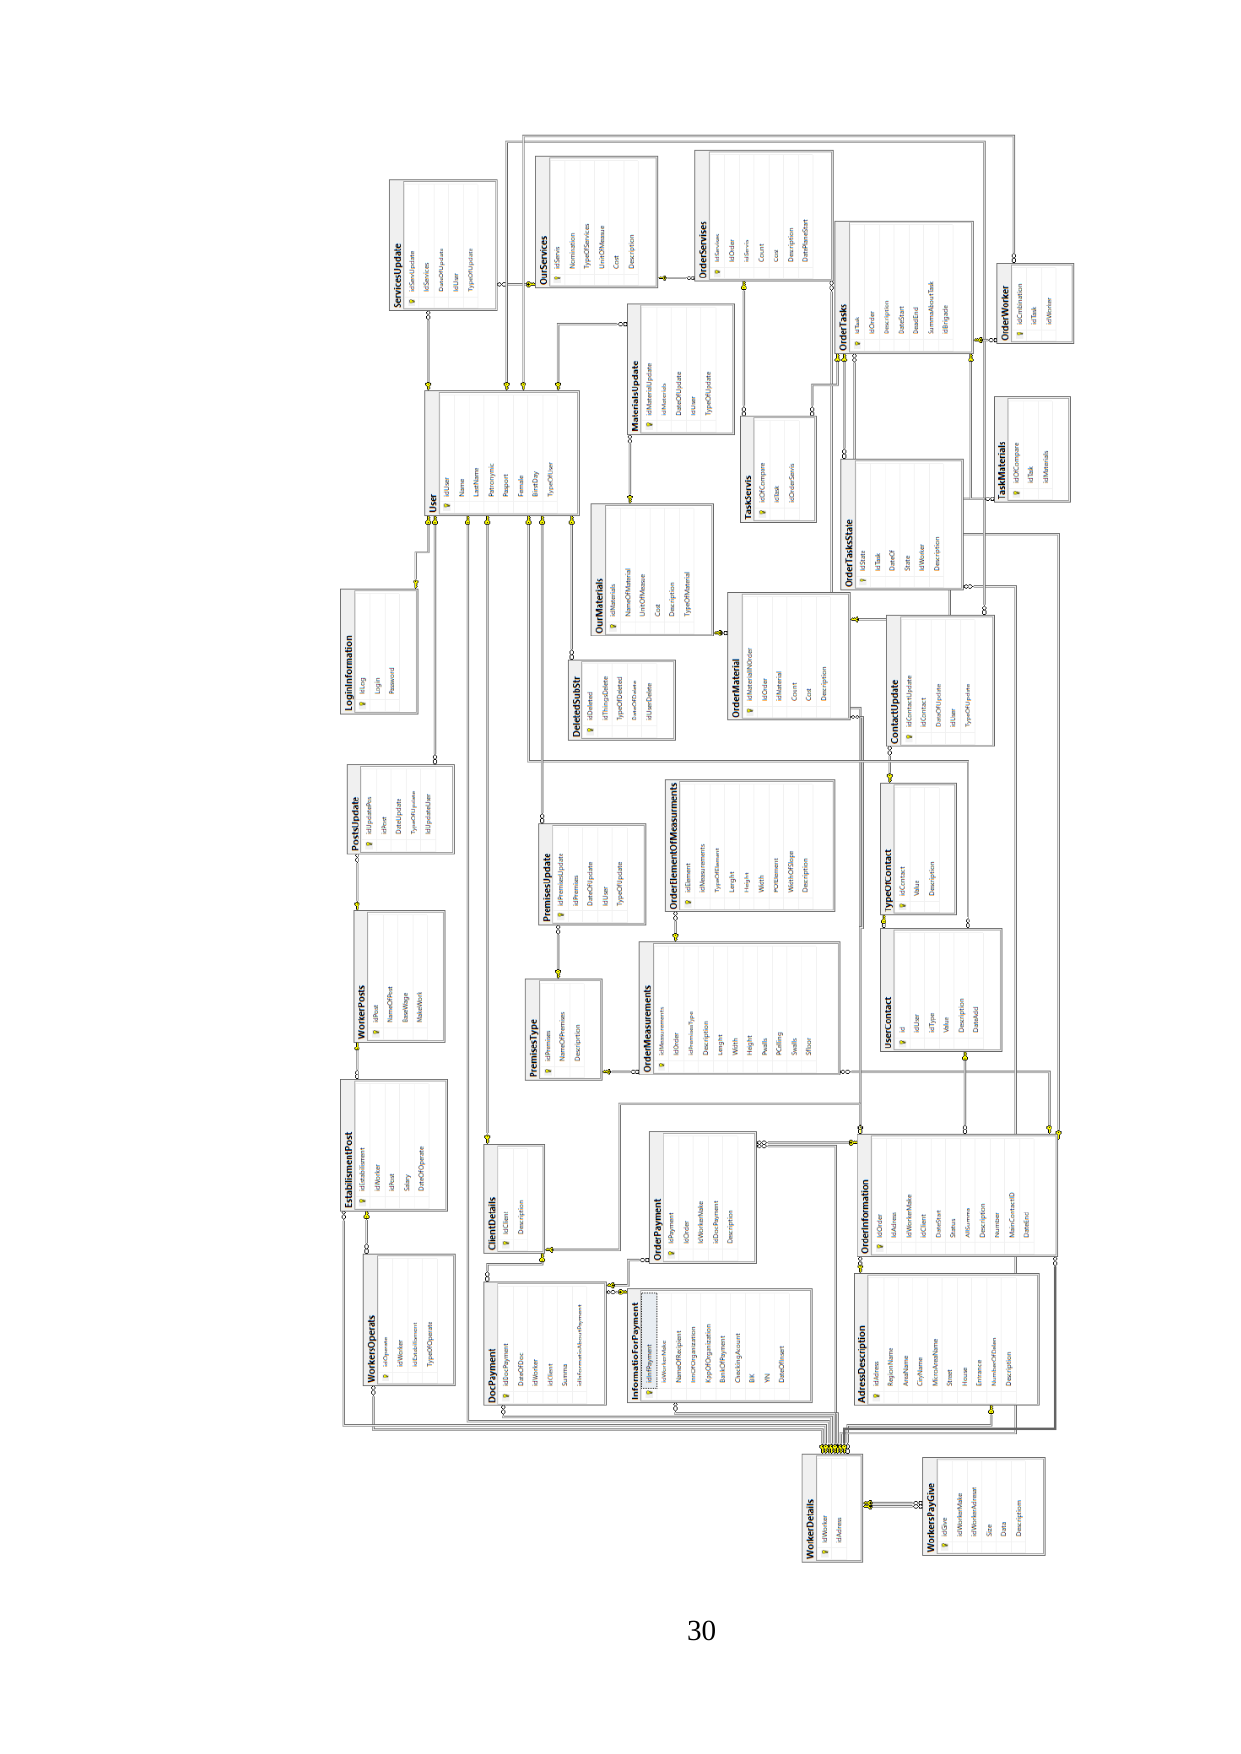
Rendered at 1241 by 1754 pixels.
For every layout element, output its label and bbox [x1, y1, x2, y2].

picture [332, 128, 1079, 1565]
